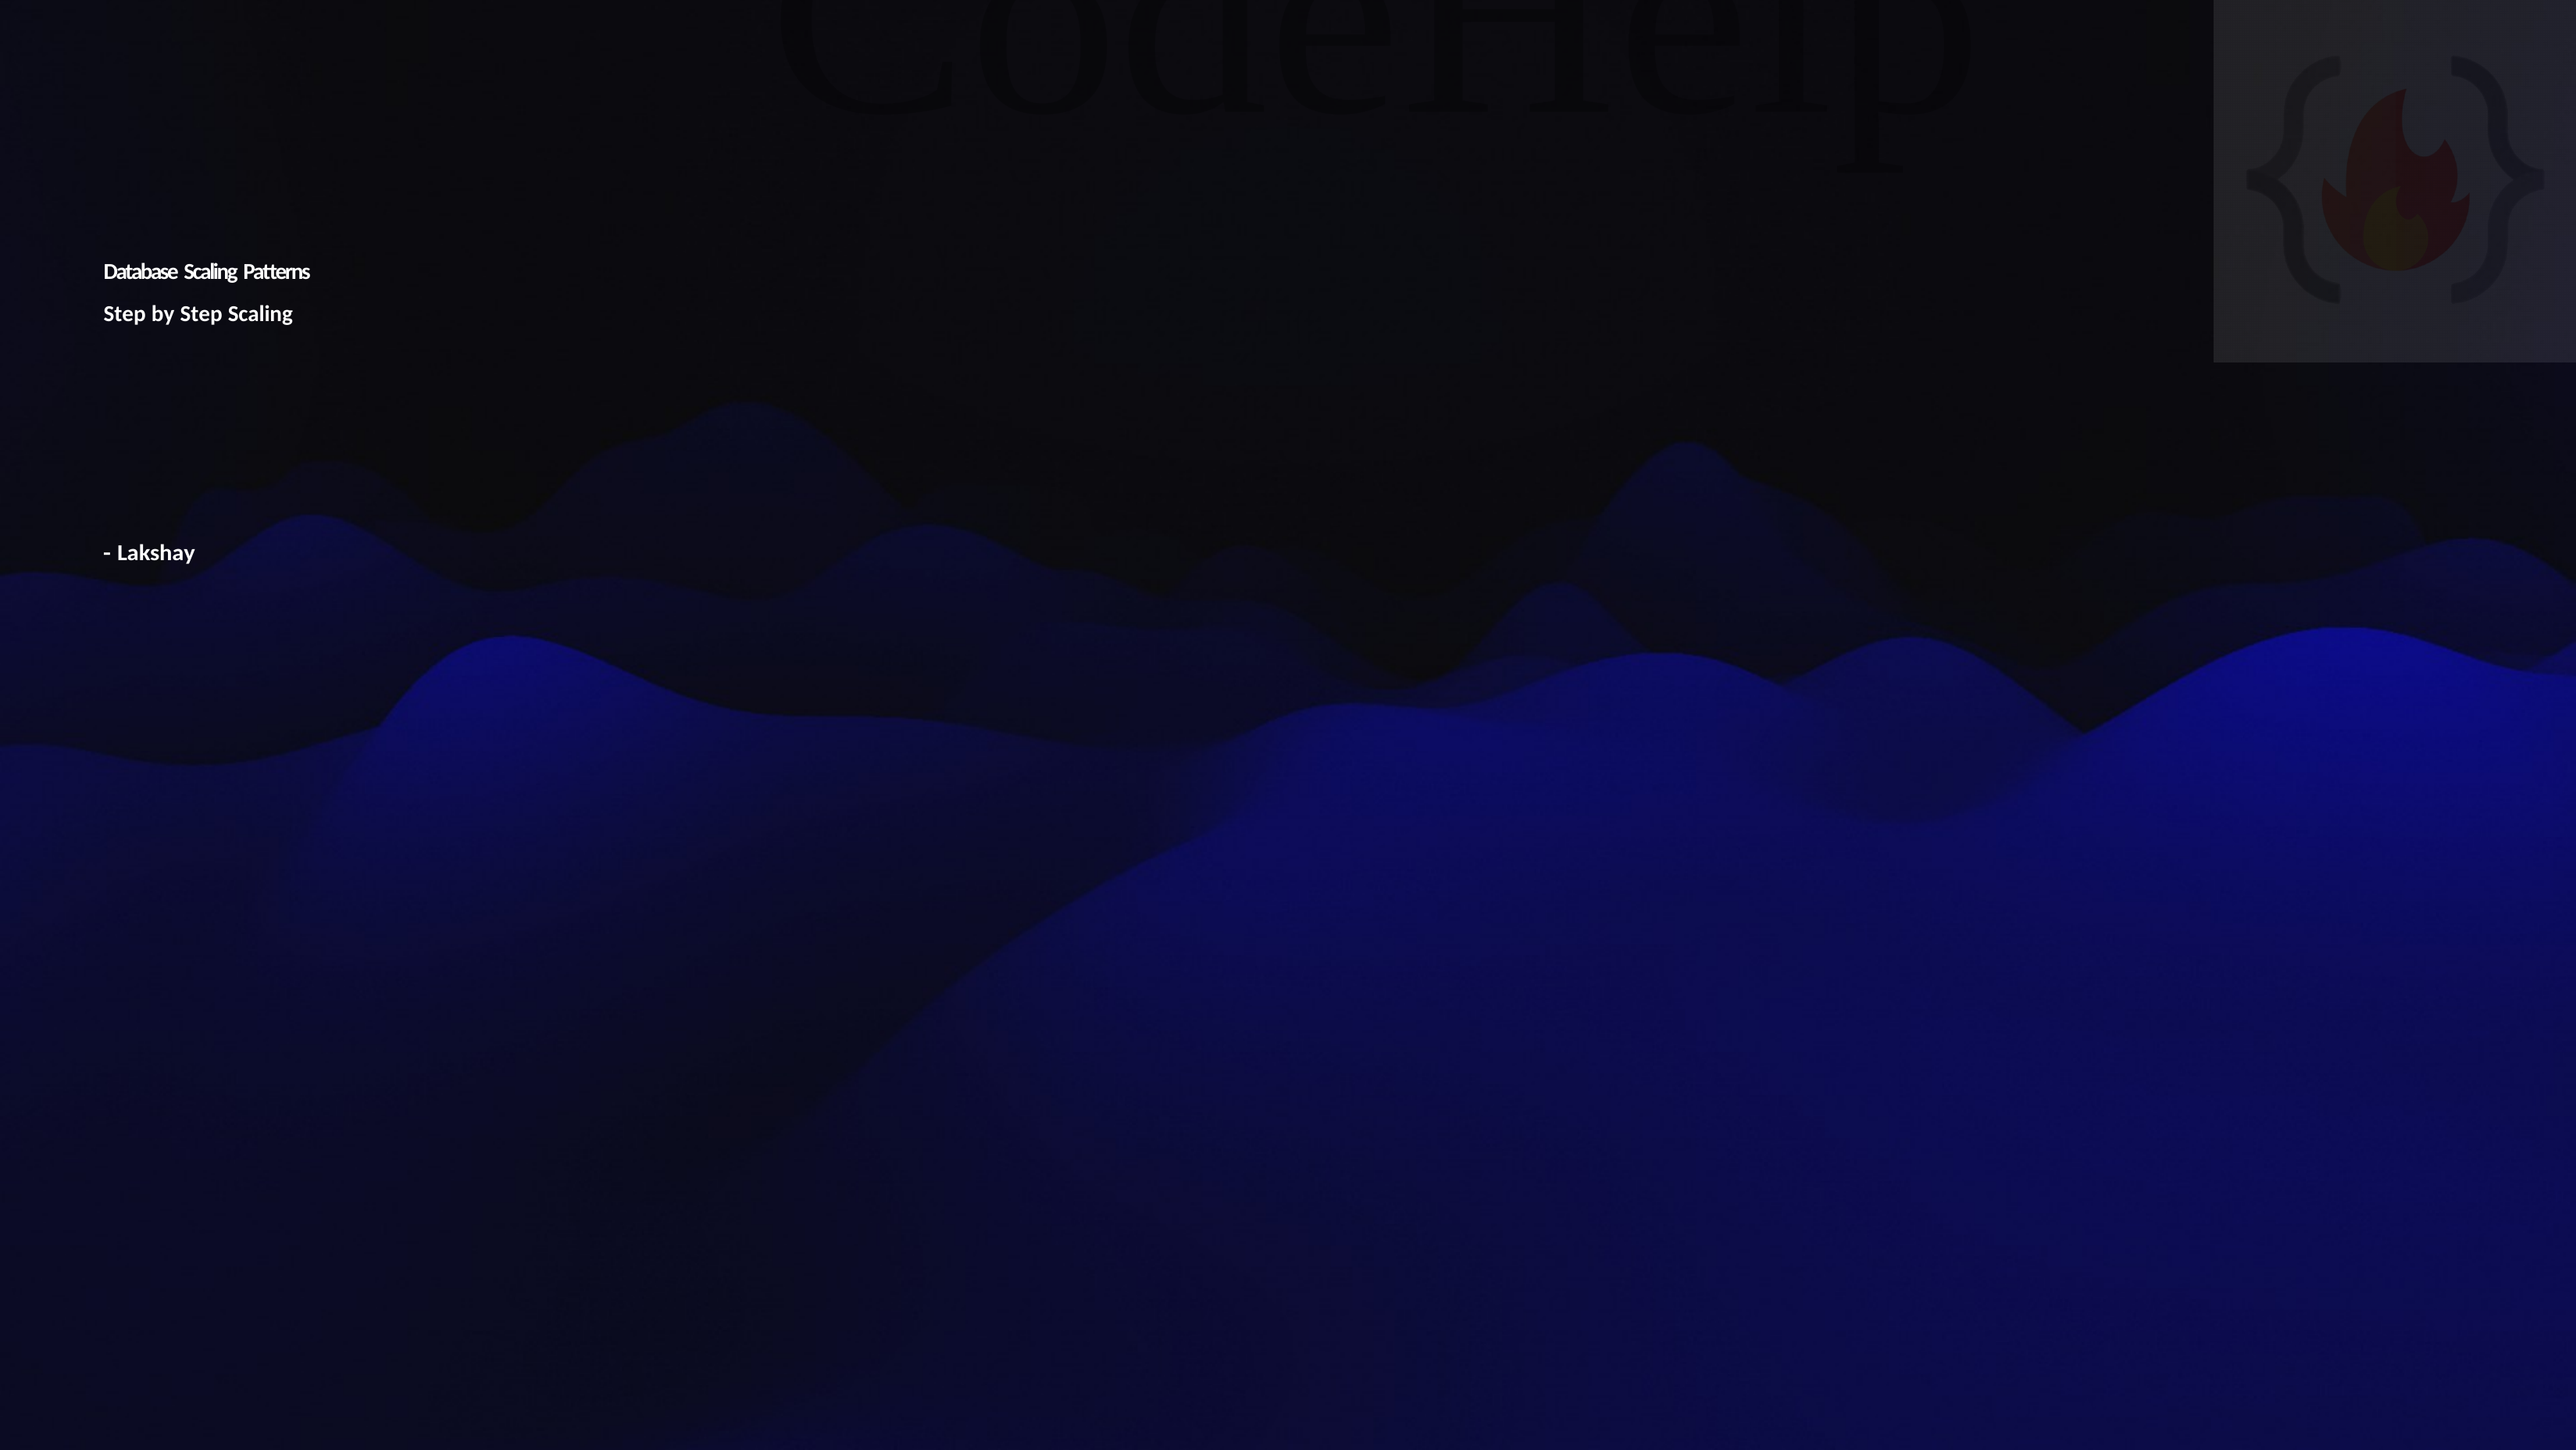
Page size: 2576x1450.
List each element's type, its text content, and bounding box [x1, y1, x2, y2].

picture [0, 0, 2576, 1450]
text - Lakshay [103, 538, 2403, 566]
subtitle Step by Step Scaling [103, 299, 2403, 327]
text Database Scaling Patterns [103, 257, 2403, 285]
